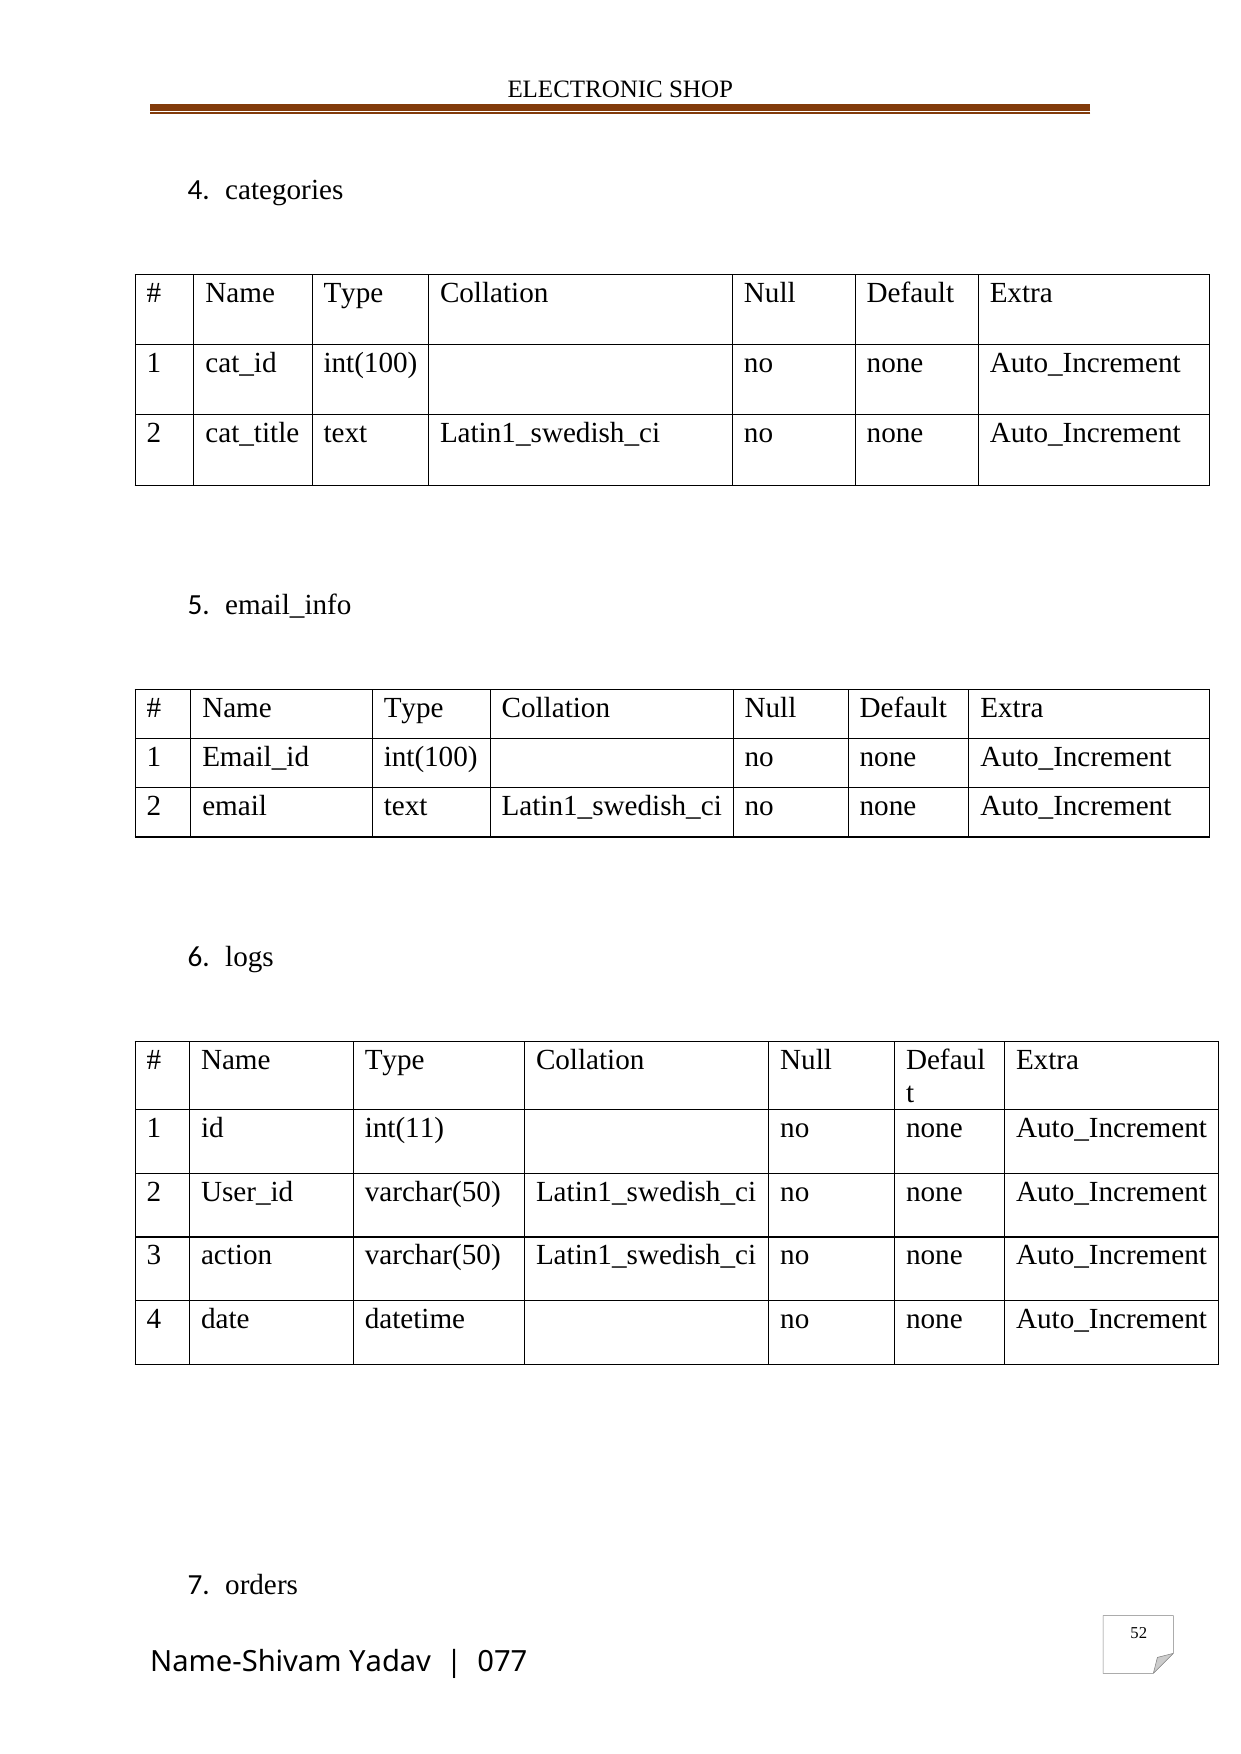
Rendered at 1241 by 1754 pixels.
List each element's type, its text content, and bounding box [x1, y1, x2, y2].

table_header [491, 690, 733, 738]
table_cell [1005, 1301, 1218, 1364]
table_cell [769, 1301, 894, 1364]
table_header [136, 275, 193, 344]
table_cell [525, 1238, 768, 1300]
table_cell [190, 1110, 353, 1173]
list email_info [187, 586, 1090, 622]
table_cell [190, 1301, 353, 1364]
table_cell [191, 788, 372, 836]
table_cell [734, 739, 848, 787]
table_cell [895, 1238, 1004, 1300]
list orders [187, 1566, 1090, 1602]
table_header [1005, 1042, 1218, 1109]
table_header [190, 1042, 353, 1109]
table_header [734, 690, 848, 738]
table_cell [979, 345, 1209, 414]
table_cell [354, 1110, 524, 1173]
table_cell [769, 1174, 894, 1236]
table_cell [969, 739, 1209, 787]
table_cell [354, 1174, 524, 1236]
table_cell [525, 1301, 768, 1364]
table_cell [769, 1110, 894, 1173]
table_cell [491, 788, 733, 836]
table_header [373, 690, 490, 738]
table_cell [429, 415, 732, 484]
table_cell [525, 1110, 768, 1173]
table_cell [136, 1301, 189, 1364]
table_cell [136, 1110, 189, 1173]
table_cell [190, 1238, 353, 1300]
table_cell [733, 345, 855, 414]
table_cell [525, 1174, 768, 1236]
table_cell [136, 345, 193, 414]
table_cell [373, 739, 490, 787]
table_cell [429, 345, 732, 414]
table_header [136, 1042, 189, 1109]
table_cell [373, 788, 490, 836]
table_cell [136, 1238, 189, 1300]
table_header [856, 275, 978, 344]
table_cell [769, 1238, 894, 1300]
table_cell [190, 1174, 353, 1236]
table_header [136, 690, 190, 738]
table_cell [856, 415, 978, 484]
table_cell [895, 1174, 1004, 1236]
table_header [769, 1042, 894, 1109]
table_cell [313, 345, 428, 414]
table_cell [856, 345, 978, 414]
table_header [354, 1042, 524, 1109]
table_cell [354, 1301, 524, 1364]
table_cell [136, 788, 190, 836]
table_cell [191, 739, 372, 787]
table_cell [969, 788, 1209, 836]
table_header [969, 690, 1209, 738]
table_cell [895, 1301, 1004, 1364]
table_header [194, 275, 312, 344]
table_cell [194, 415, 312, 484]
list categories [187, 171, 1090, 207]
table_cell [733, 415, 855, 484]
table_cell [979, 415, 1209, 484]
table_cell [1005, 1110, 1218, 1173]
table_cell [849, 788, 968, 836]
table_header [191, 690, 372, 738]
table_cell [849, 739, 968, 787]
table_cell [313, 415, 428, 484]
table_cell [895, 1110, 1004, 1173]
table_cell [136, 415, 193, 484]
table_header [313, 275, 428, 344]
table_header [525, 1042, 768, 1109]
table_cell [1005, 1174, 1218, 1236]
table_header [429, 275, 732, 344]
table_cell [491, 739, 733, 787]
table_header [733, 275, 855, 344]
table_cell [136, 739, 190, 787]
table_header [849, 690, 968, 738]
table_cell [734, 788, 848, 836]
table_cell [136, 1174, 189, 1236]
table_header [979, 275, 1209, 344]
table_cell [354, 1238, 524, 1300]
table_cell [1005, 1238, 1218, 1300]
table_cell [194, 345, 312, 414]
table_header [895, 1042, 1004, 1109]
list logs [187, 938, 1090, 974]
